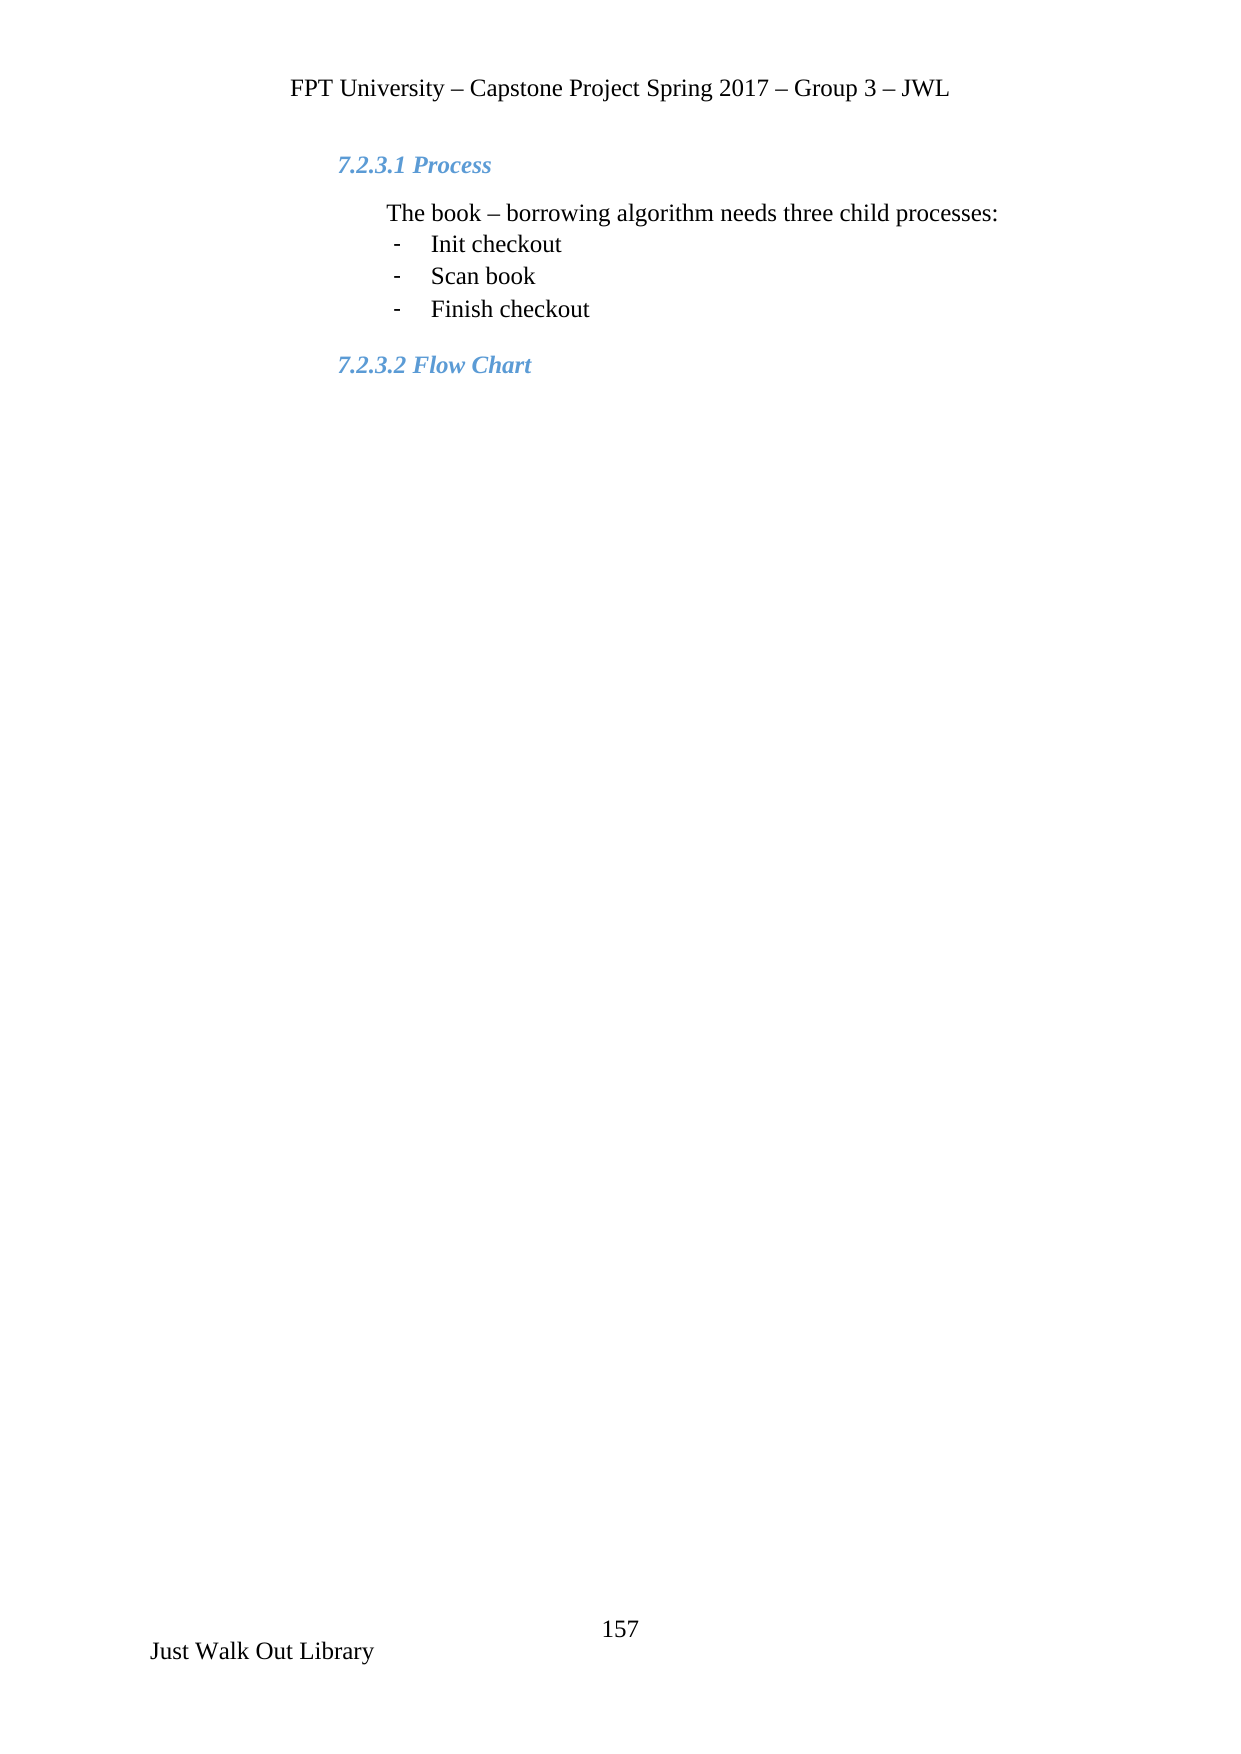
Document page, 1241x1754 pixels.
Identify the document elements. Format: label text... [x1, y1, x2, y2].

subtitle Process [337, 150, 1090, 179]
list Scan book [393, 260, 1090, 291]
subtitle Flow Chart [337, 350, 1090, 379]
list The book – borrowing algorithm needs three child processes: [386, 198, 1090, 226]
list Init checkout [393, 228, 1090, 259]
list Finish checkout [393, 293, 1090, 323]
